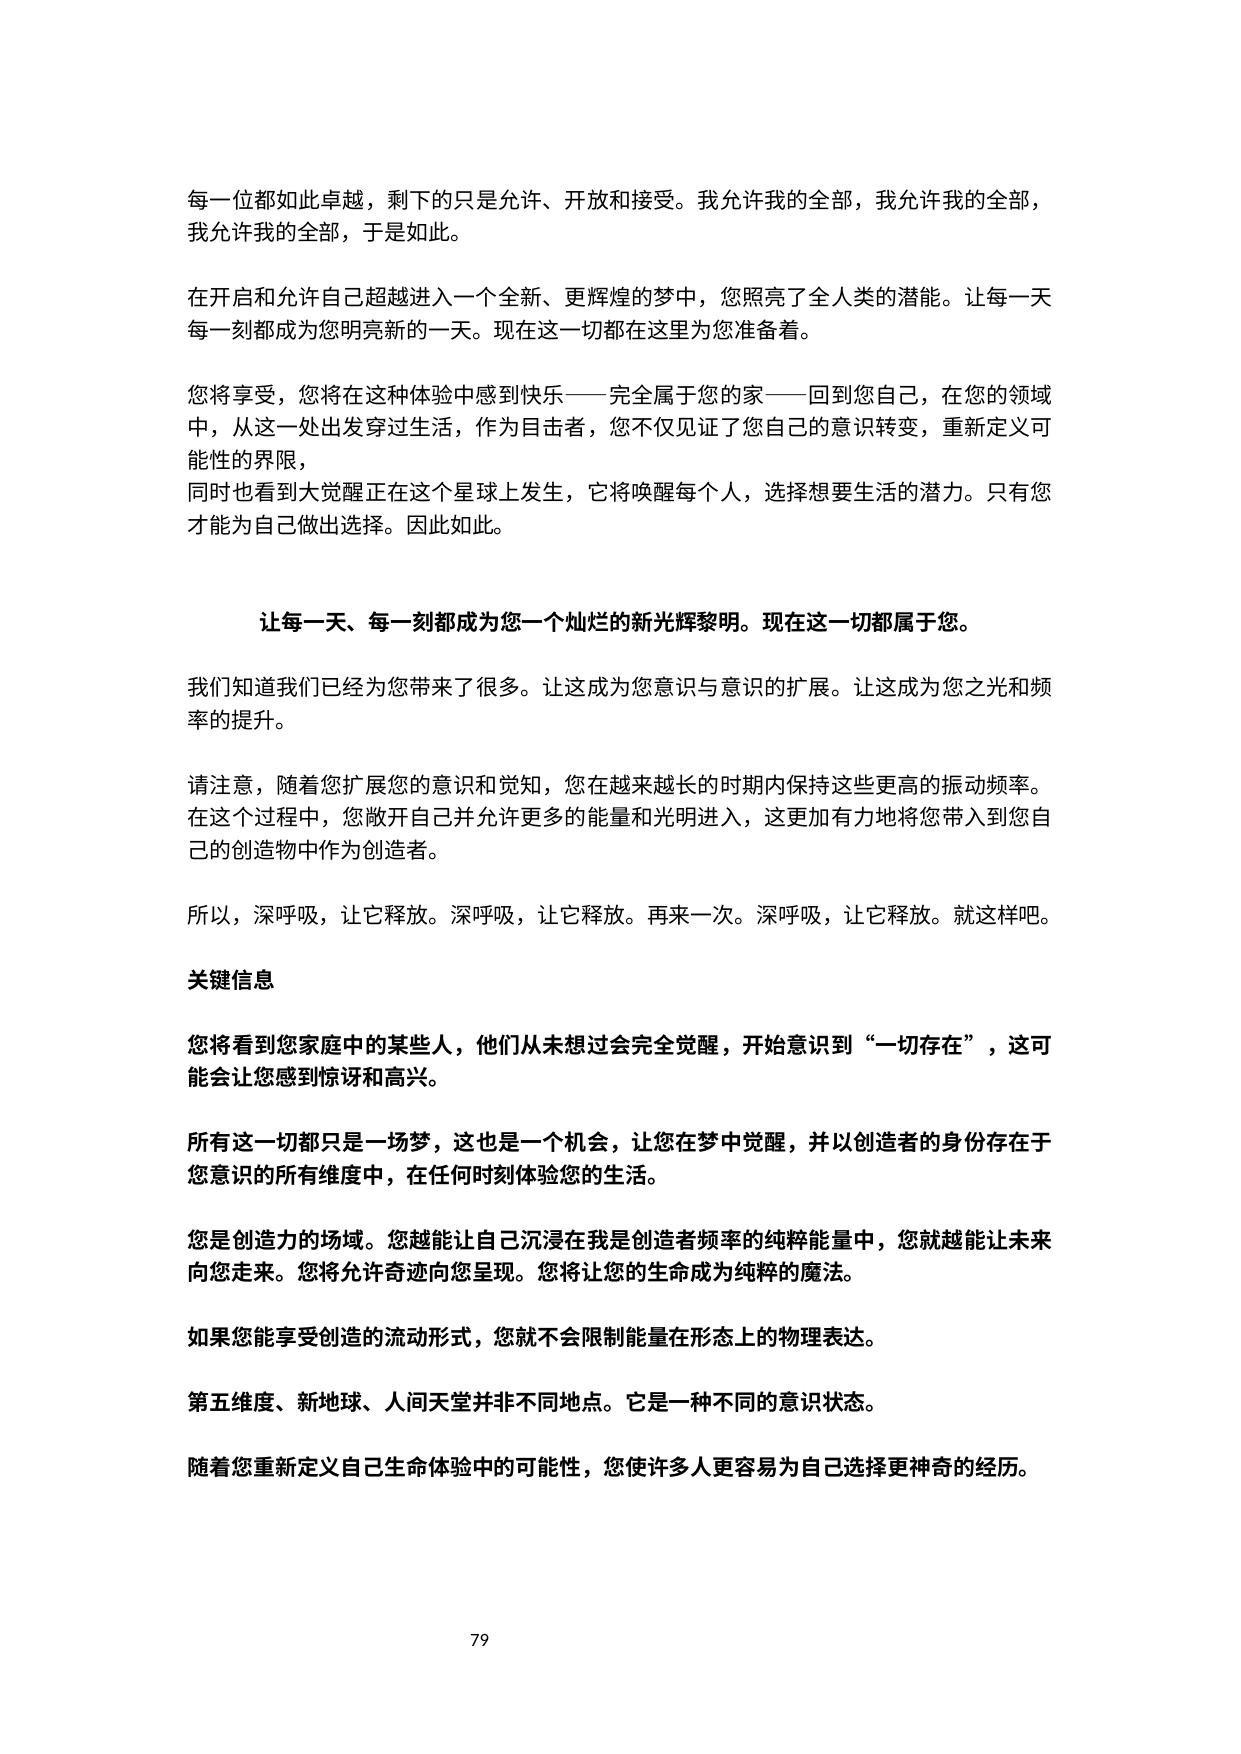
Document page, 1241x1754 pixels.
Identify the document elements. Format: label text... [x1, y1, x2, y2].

text 所以，深呼吸，让它释放。深呼吸，让它释放。再来一次。深呼吸，让它释放。就这样吧。 [187, 897, 1053, 930]
text 请注意，随着您扩展您的意识和觉知，您在越来越长的时期内保持这些更高的振动频率。在这个过程中，您敞开自己并允许更多的能量和光明进入，这更加有力地将您带入到您自己的创造物中作为创造者。 [187, 767, 1053, 865]
text 在开启和允许自己超越进入一个全新、更辉煌的梦中，您照亮了全人类的潜能。让每一天、每一刻都成为您明亮新的一天。现在这一切都在这里为您准备着。 [187, 280, 1053, 345]
text 第五维度、新地球、人间天堂并非不同地点。它是一种不同的意识状态。 [187, 1385, 1053, 1417]
text 我们知道我们已经为您带来了很多。让这成为您意识与意识的扩展。让这成为您之光和频率的提升。 [187, 670, 1053, 735]
text 所有这一切都只是一场梦，这也是一个机会，让您在梦中觉醒，并以创造者的身份存在于您意识的所有维度中，在任何时刻体验您的生活。 [187, 1125, 1053, 1190]
text 如果您能享受创造的流动形式，您就不会限制能量在形态上的物理表达。 [187, 1320, 1053, 1352]
text 您是创造力的场域。您越能让自己沉浸在我是创造者频率的纯粹能量中，您就越能让未来向您走来。您将允许奇迹向您呈现。您将让您的生命成为纯粹的魔法。 [187, 1222, 1053, 1287]
text 随着您重新定义自己生命体验中的可能性，您使许多人更容易为自己选择更神奇的经历。 [187, 1450, 1053, 1482]
text 每一位都如此卓越，剩下的只是允许、开放和接受。我允许我的全部，我允许我的全部，我允许我的全部，于是如此。 [187, 182, 1053, 247]
text 关键信息 [187, 962, 1053, 995]
text 您将享受，您将在这种体验中感到快乐——完全属于您的家——回到您自己，在您的领域中，从这一处出发穿过生活，作为目击者，您不仅见证了您自己的意识转变，重新定义可能性的界限， [187, 377, 1053, 475]
text 同时也看到大觉醒正在这个星球上发生，它将唤醒每个人，选择想要生活的潜力。只有您才能为自己做出选择。因此如此。 [187, 475, 1053, 540]
text 您将看到您家庭中的某些人，他们从未想过会完全觉醒，开始意识到“一切存在”，这可能会让您感到惊讶和高兴。 [187, 1027, 1053, 1092]
text 让每一天、每一刻都成为您一个灿烂的新光辉黎明。现在这一切都属于您。 [187, 605, 1053, 637]
